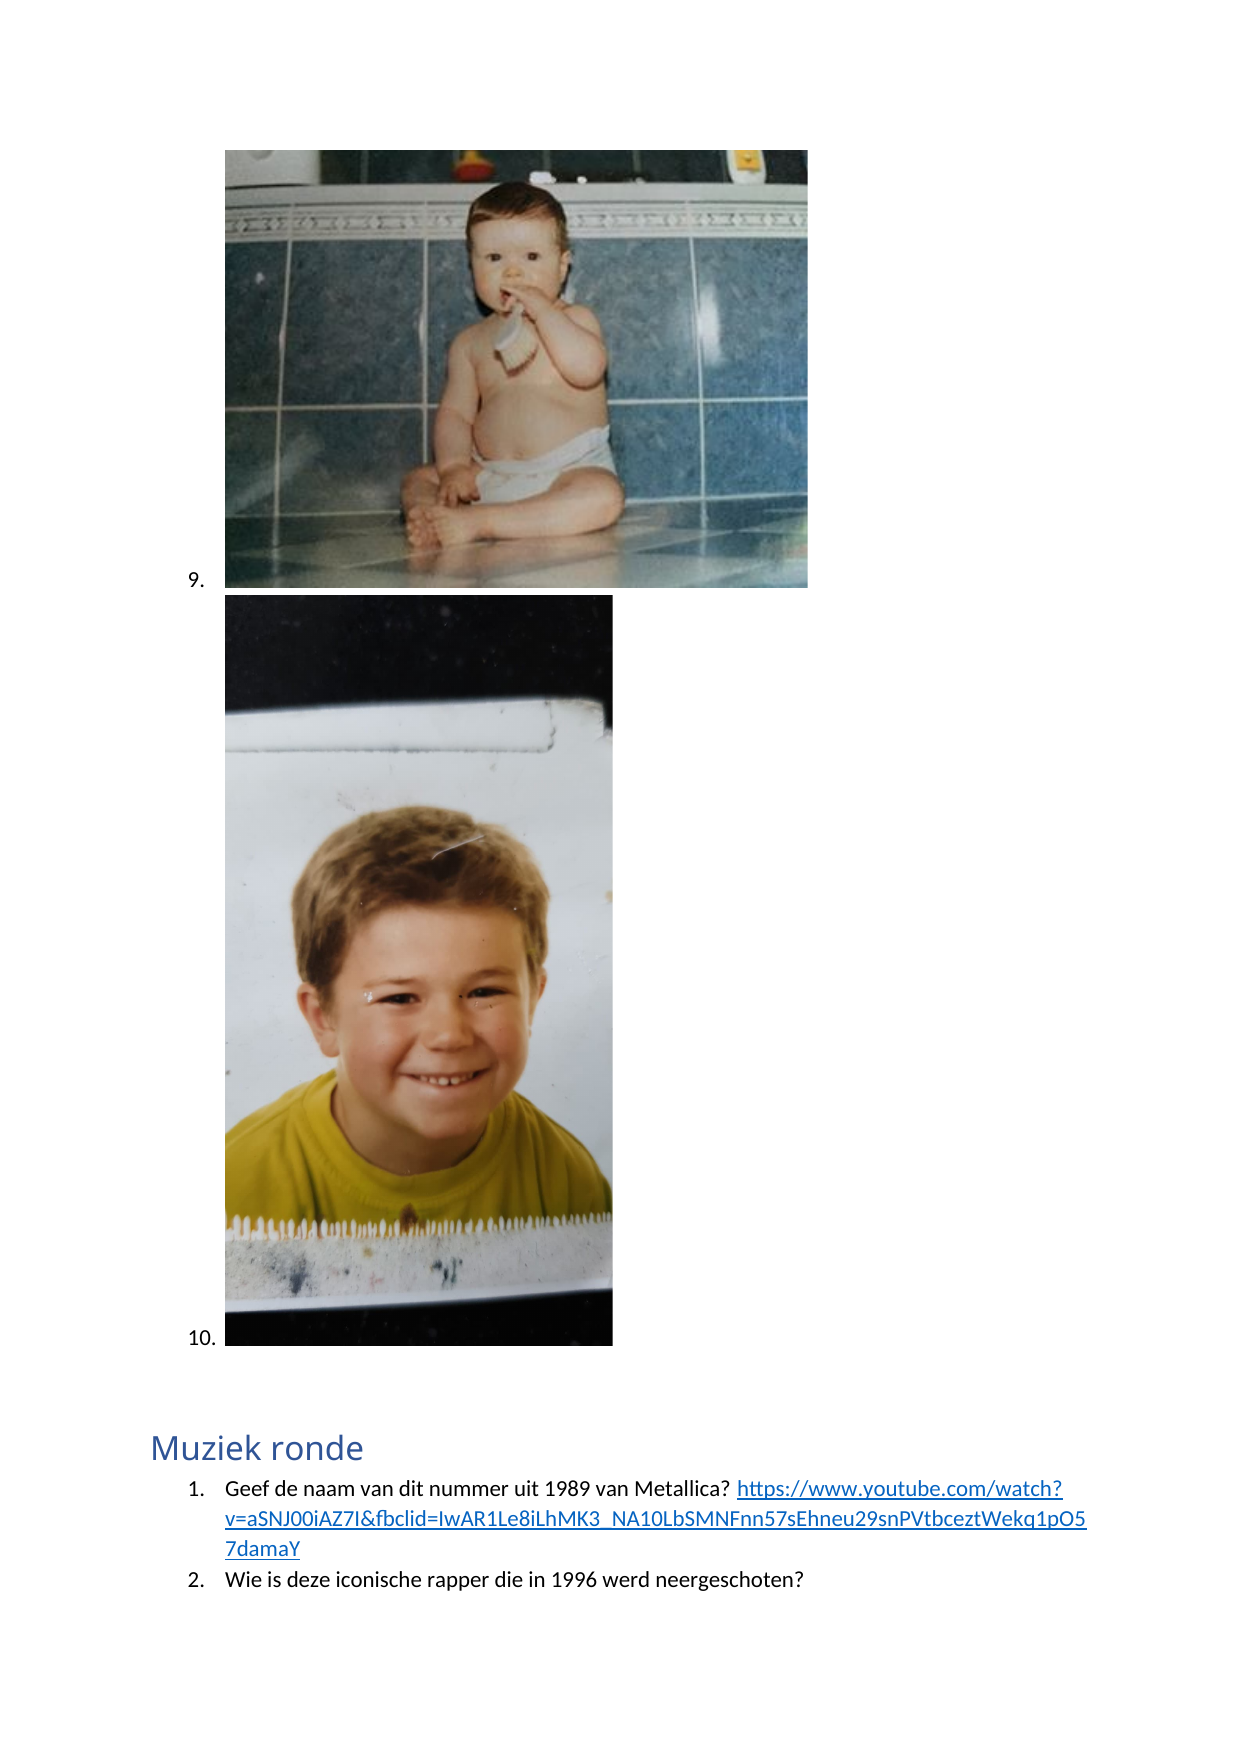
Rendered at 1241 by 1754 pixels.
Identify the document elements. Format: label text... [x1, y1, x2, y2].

list Geef de naam van dit nummer uit 1989 van Metallica? https://www.youtube.com/watch?v=aSNJ00iAZ7I&fbclid=IwAR1Le8iLhMK3_NA10LbSMNFnn57sEhneu29snPVtbceztWekq1pO57damaY [187, 1474, 1090, 1563]
subtitle Muziek ronde [150, 1425, 1090, 1471]
list Wie is deze iconische rapper die in 1996 werd neergeschoten? [187, 1565, 1090, 1593]
picture [225, 595, 613, 1346]
picture [225, 150, 808, 588]
